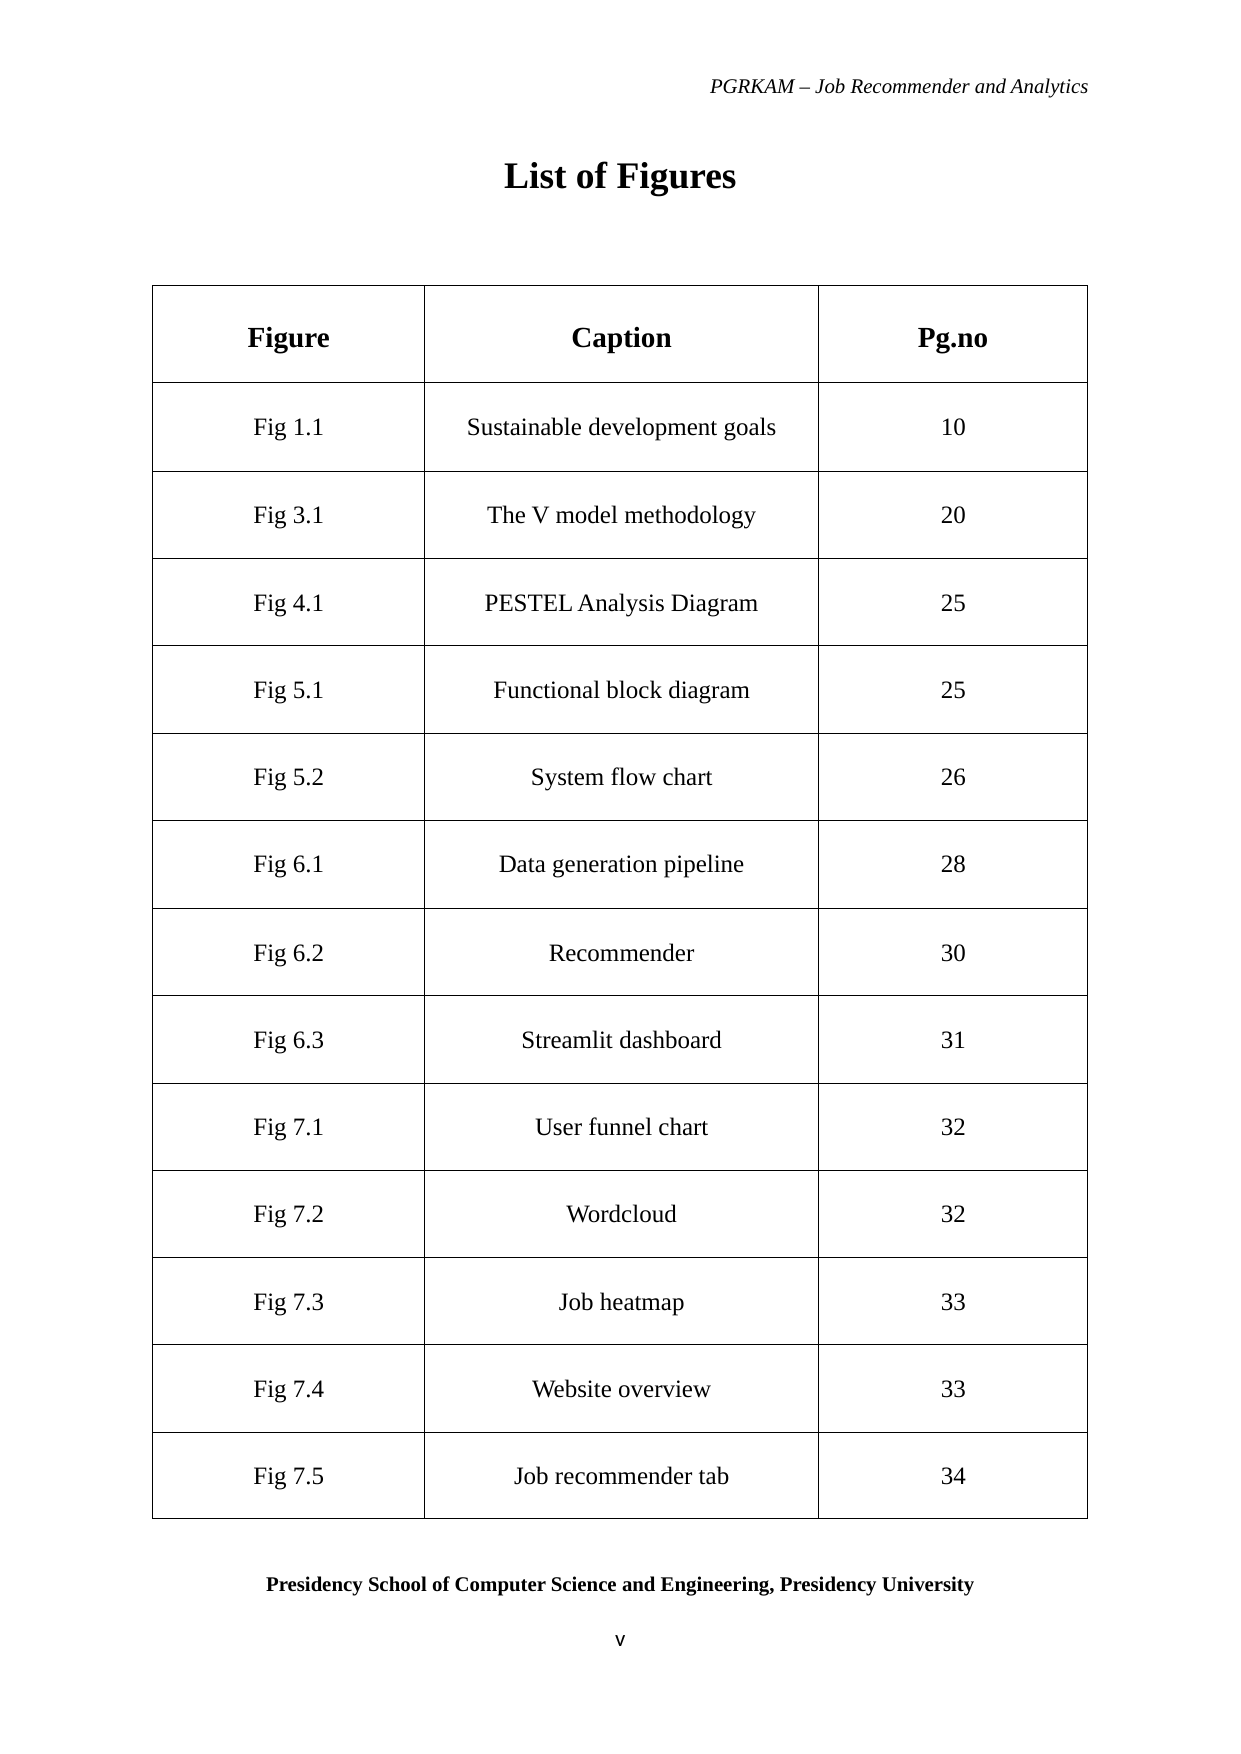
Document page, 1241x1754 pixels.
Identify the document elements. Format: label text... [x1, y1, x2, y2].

table_cell Fig 1.1 [153, 383, 424, 471]
table_cell 28 [819, 821, 1087, 908]
table_cell Fig 6.2 [153, 909, 424, 995]
table_cell 25 [819, 646, 1087, 732]
table_cell The V model methodology [425, 472, 818, 558]
table_cell User funnel chart [425, 1084, 818, 1170]
table_cell Streamlit dashboard [425, 996, 818, 1082]
table_cell Job heatmap [425, 1258, 818, 1344]
table_cell Fig 6.1 [153, 821, 424, 908]
table_cell Fig 7.1 [153, 1084, 424, 1170]
table_cell 34 [819, 1433, 1087, 1518]
table_cell 32 [819, 1171, 1087, 1257]
table_cell Fig 5.2 [153, 734, 424, 820]
table_cell Fig 7.3 [153, 1258, 424, 1344]
table_cell 32 [819, 1084, 1087, 1170]
text List of Figures [150, 154, 1090, 197]
table_cell Functional block diagram [425, 646, 818, 732]
table_cell Fig 7.4 [153, 1345, 424, 1432]
table_cell Sustainable development goals [425, 383, 818, 471]
table_cell 33 [819, 1345, 1087, 1432]
table_cell 30 [819, 909, 1087, 995]
table_cell Fig 6.3 [153, 996, 424, 1082]
table_cell 20 [819, 472, 1087, 558]
table_cell PESTEL Analysis Diagram [425, 559, 818, 645]
table_cell 25 [819, 559, 1087, 645]
table_cell 33 [819, 1258, 1087, 1344]
table_cell Fig 7.5 [153, 1433, 424, 1518]
table_cell Fig 7.2 [153, 1171, 424, 1257]
table_cell 26 [819, 734, 1087, 820]
table_cell Data generation pipeline [425, 821, 818, 908]
table_cell Wordcloud [425, 1171, 818, 1257]
table_header Figure [153, 286, 424, 382]
table_cell Fig 4.1 [153, 559, 424, 645]
table_header Caption [425, 286, 818, 382]
table_cell Website overview [425, 1345, 818, 1432]
table_cell Recommender [425, 909, 818, 995]
table_cell Fig 3.1 [153, 472, 424, 558]
table_cell Fig 5.1 [153, 646, 424, 732]
table_cell System flow chart [425, 734, 818, 820]
table_header Pg.no [819, 286, 1087, 382]
table_cell 10 [819, 383, 1087, 471]
table_cell Job recommender tab [425, 1433, 818, 1518]
table_cell 31 [819, 996, 1087, 1082]
